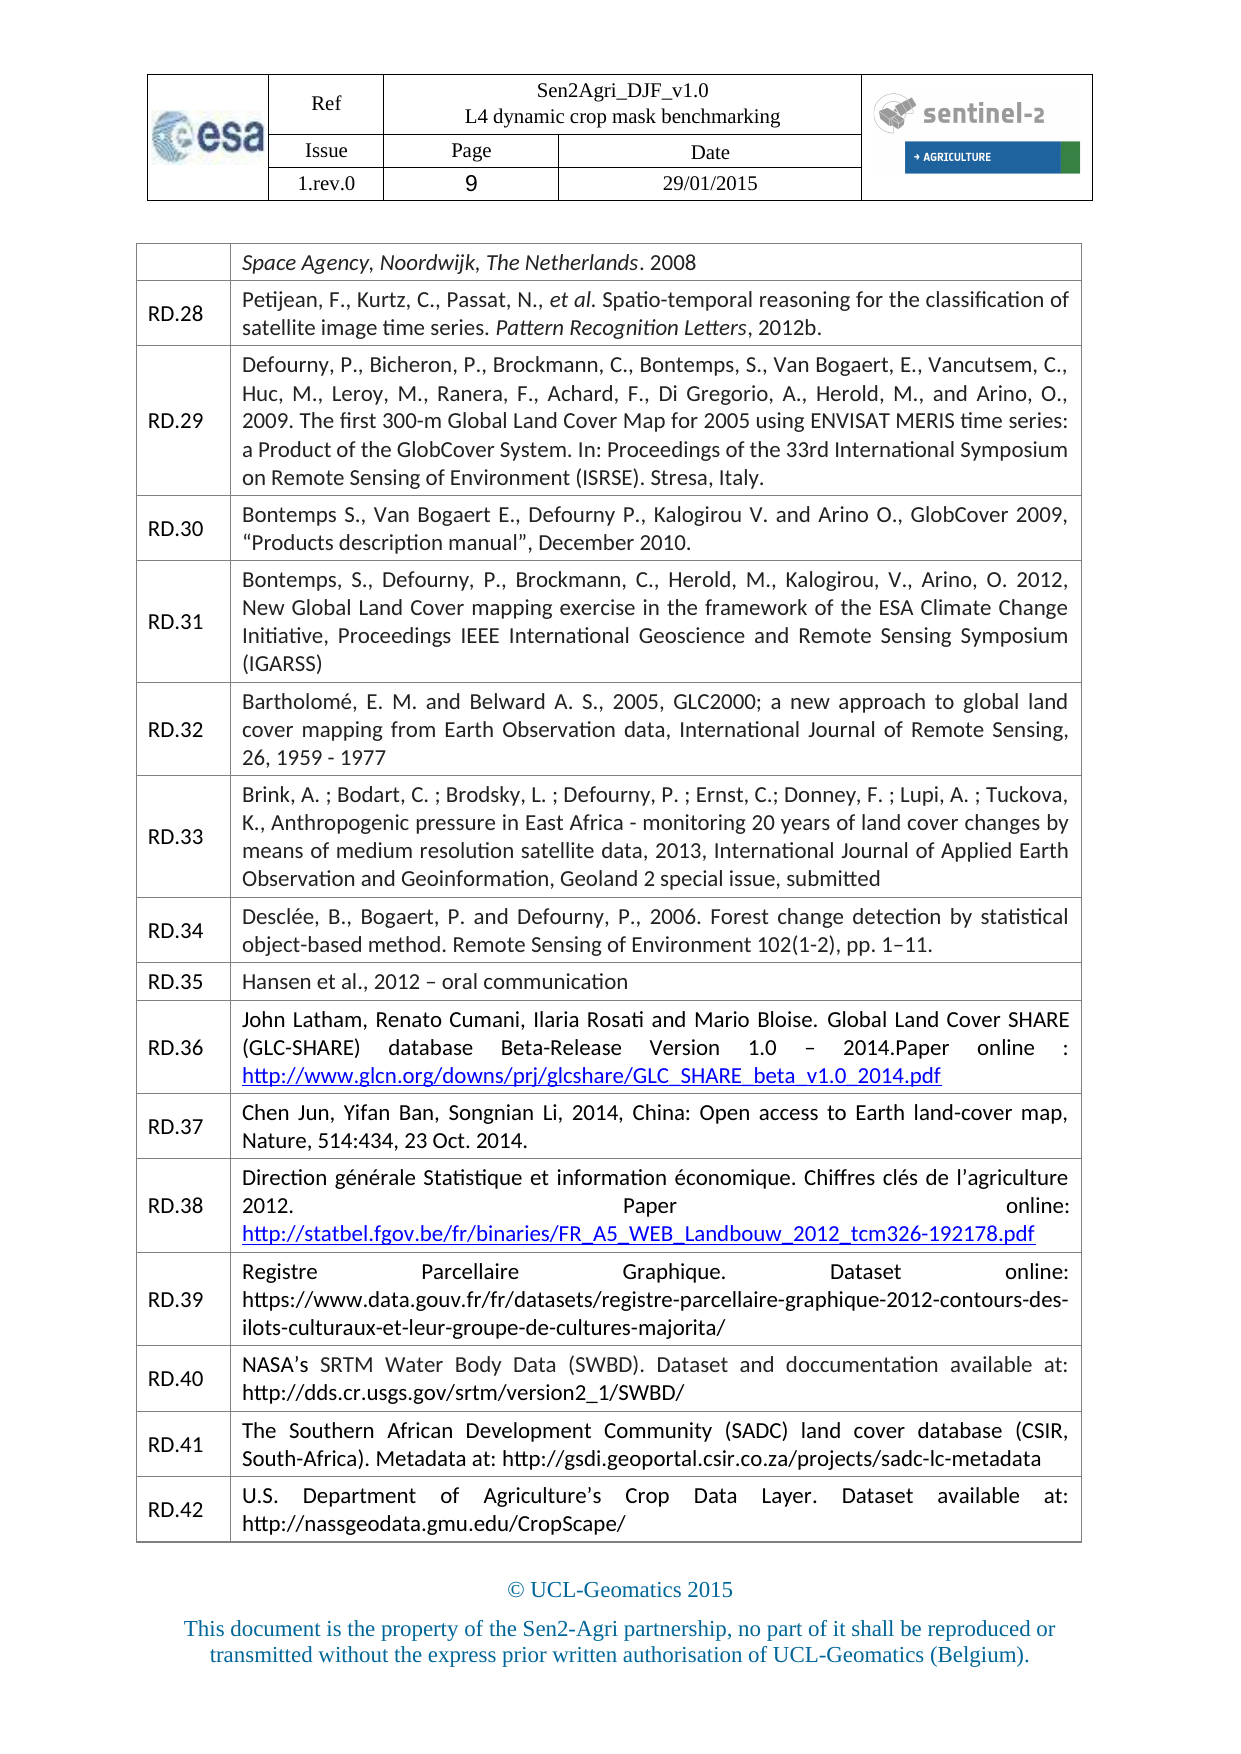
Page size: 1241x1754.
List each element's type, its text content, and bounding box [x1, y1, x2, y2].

picture [151, 110, 265, 165]
table_cell [137, 1001, 230, 1093]
table_cell [137, 683, 230, 775]
table_cell [137, 281, 230, 345]
table_cell [137, 776, 230, 897]
table_cell [137, 963, 230, 999]
table_cell [137, 898, 230, 962]
table_cell John Latham, Renato Cumani, Ilaria Rosati and Mario Bloise. Global Land Cover SHARE (GLC-SHARE) database Beta-Release Version 1.0 – 2014.Paper online : http://www.glcn.org/downs/prj/glcshare/GLC_SHARE_beta_v1.0_2014.pdf [231, 1001, 1081, 1093]
table_cell [137, 1477, 230, 1541]
picture [564, 1651, 570, 1658]
table_cell [137, 346, 230, 495]
table_cell Petijean, F., Kurtz, C., Passat, N., et al. Spatio-temporal reasoning for the classification of satellite image time series. Pattern Recognition Letters, 2012b. [231, 281, 1081, 345]
table_cell Registre Parcellaire Graphique. Dataset online: https://www.data.gouv.fr/fr/datasets/registre-parcellaire-graphique-2012-contours-des-ilots-culturaux-et-leur-groupe-de-cultures-majorita/ [231, 1253, 1081, 1345]
table_cell NASA’s SRTM Water Body Data (SWBD). Dataset and doccumentation available at: http://dds.cr.usgs.gov/srtm/version2_1/SWBD/ [231, 1346, 1081, 1411]
table_cell Desclée, B., Bogaert, P. and Defourny, P., 2006. Forest change detection by statistical object-based method. Remote Sensing of Environment 102(1-2), pp. 1–11. [231, 898, 1081, 962]
table_cell Chen Jun, Yifan Ban, Songnian Li, 2014, China: Open access to Earth land-cover map, Nature, 514:434, 23 Oct. 2014. [231, 1094, 1081, 1158]
table_cell [137, 1159, 230, 1252]
table_cell [137, 561, 230, 682]
picture [508, 1582, 523, 1597]
table_cell Direction générale Statistique et information économique. Chiffres clés de l’agriculture 2012. Paper online: http://statbel.fgov.be/fr/binaries/FR_A5_WEB_Landbouw_2012_tcm326-192178.pdf [231, 1159, 1081, 1252]
table_cell [137, 496, 230, 560]
table_cell [137, 1412, 230, 1476]
table_cell Bontemps, S., Defourny, P., Brockmann, C., Herold, M., Kalogirou, V., Arino, O. 2012, New Global Land Cover mapping exercise in the framework of the ESA Climate Change Initiative, Proceedings IEEE International Geoscience and Remote Sensing Symposium (IGARSS) [231, 561, 1081, 682]
table_cell Bontemps S., Van Bogaert E., Defourny P., Kalogirou V. and Arino O., GlobCover 2009, “Products description manual”, December 2010. [231, 496, 1081, 560]
picture [873, 93, 1080, 174]
table_cell The Southern African Development Community (SADC) land cover database (CSIR, South-Africa). Metadata at: http://gsdi.geoportal.csir.co.za/projects/sadc-lc-metadata [231, 1412, 1081, 1476]
table_cell [137, 244, 230, 280]
table_cell [137, 1346, 230, 1411]
table_cell [137, 1094, 230, 1158]
table_cell [137, 1253, 230, 1345]
table_cell U.S. Department of Agriculture’s Crop Data Layer. Dataset available at: http://nassgeodata.gmu.edu/CropScape/ [231, 1477, 1081, 1541]
table_cell Defourny, P., Bicheron, P., Brockmann, C., Bontemps, S., Van Bogaert, E., Vancutsem, C., Huc, M., Leroy, M., Ranera, F., Achard, F., Di Gregorio, A., Herold, M., and Arino, O., 2009. The first 300-m Global Land Cover Map for 2005 using ENVISAT MERIS time series: a Product of the GlobCover System. In: Proceedings of the 33rd International Symposium on Remote Sensing of Environment (ISRSE). Stresa, Italy. [231, 346, 1081, 495]
table_cell Brink, A. ; Bodart, C. ; Brodsky, L. ; Defourny, P. ; Ernst, C.; Donney, F. ; Lupi, A. ; Tuckova, K., Anthropogenic pressure in East Africa - monitoring 20 years of land cover changes by means of medium resolution satellite data, 2013, International Journal of Applied Earth Observation and Geoinformation, Geoland 2 special issue, submitted [231, 776, 1081, 897]
table_cell Bartholomé, E. M. and Belward A. S., 2005, GLC2000; a new approach to global land cover mapping from Earth Observation data, International Journal of Remote Sensing, 26, 1959 - 1977 [231, 683, 1081, 775]
table_cell Hansen et al., 2012 – oral communication [231, 963, 1081, 999]
